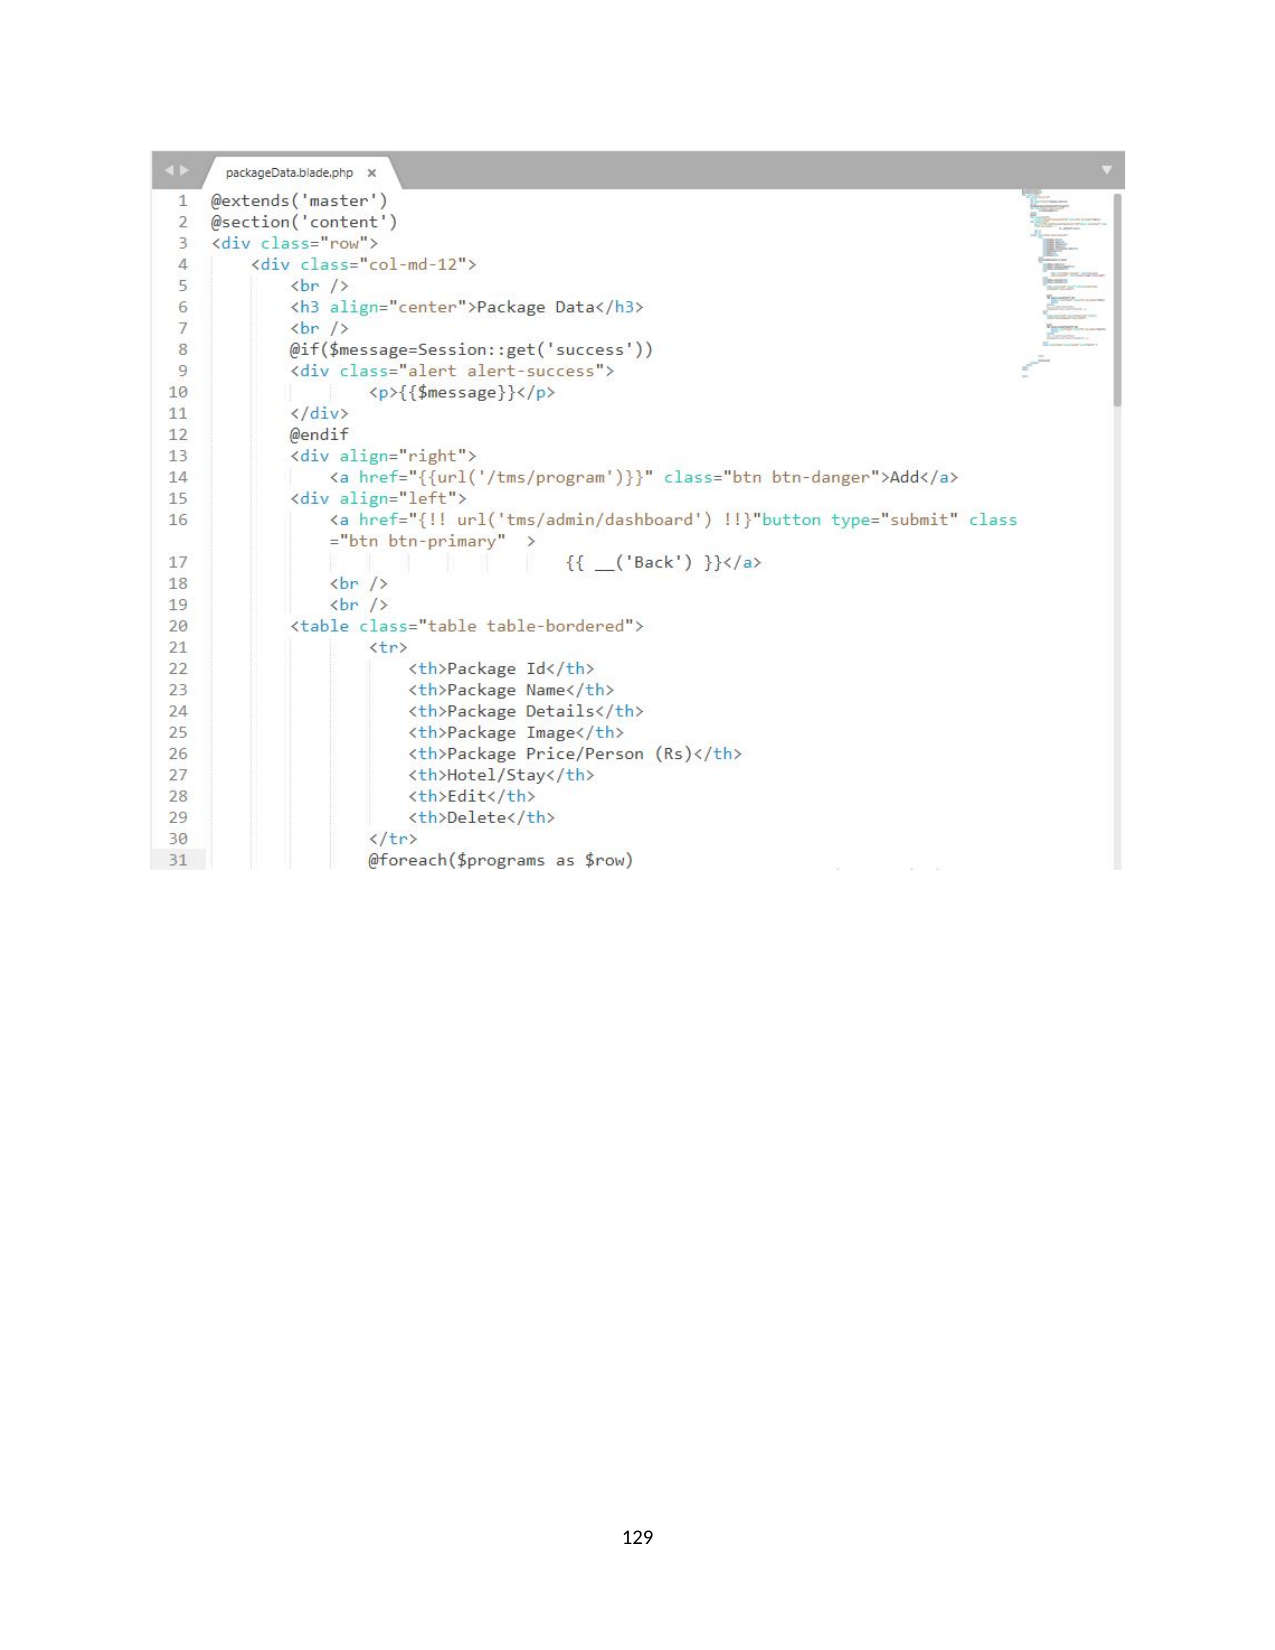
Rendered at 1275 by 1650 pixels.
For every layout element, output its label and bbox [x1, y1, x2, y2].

picture [150, 150, 1125, 870]
